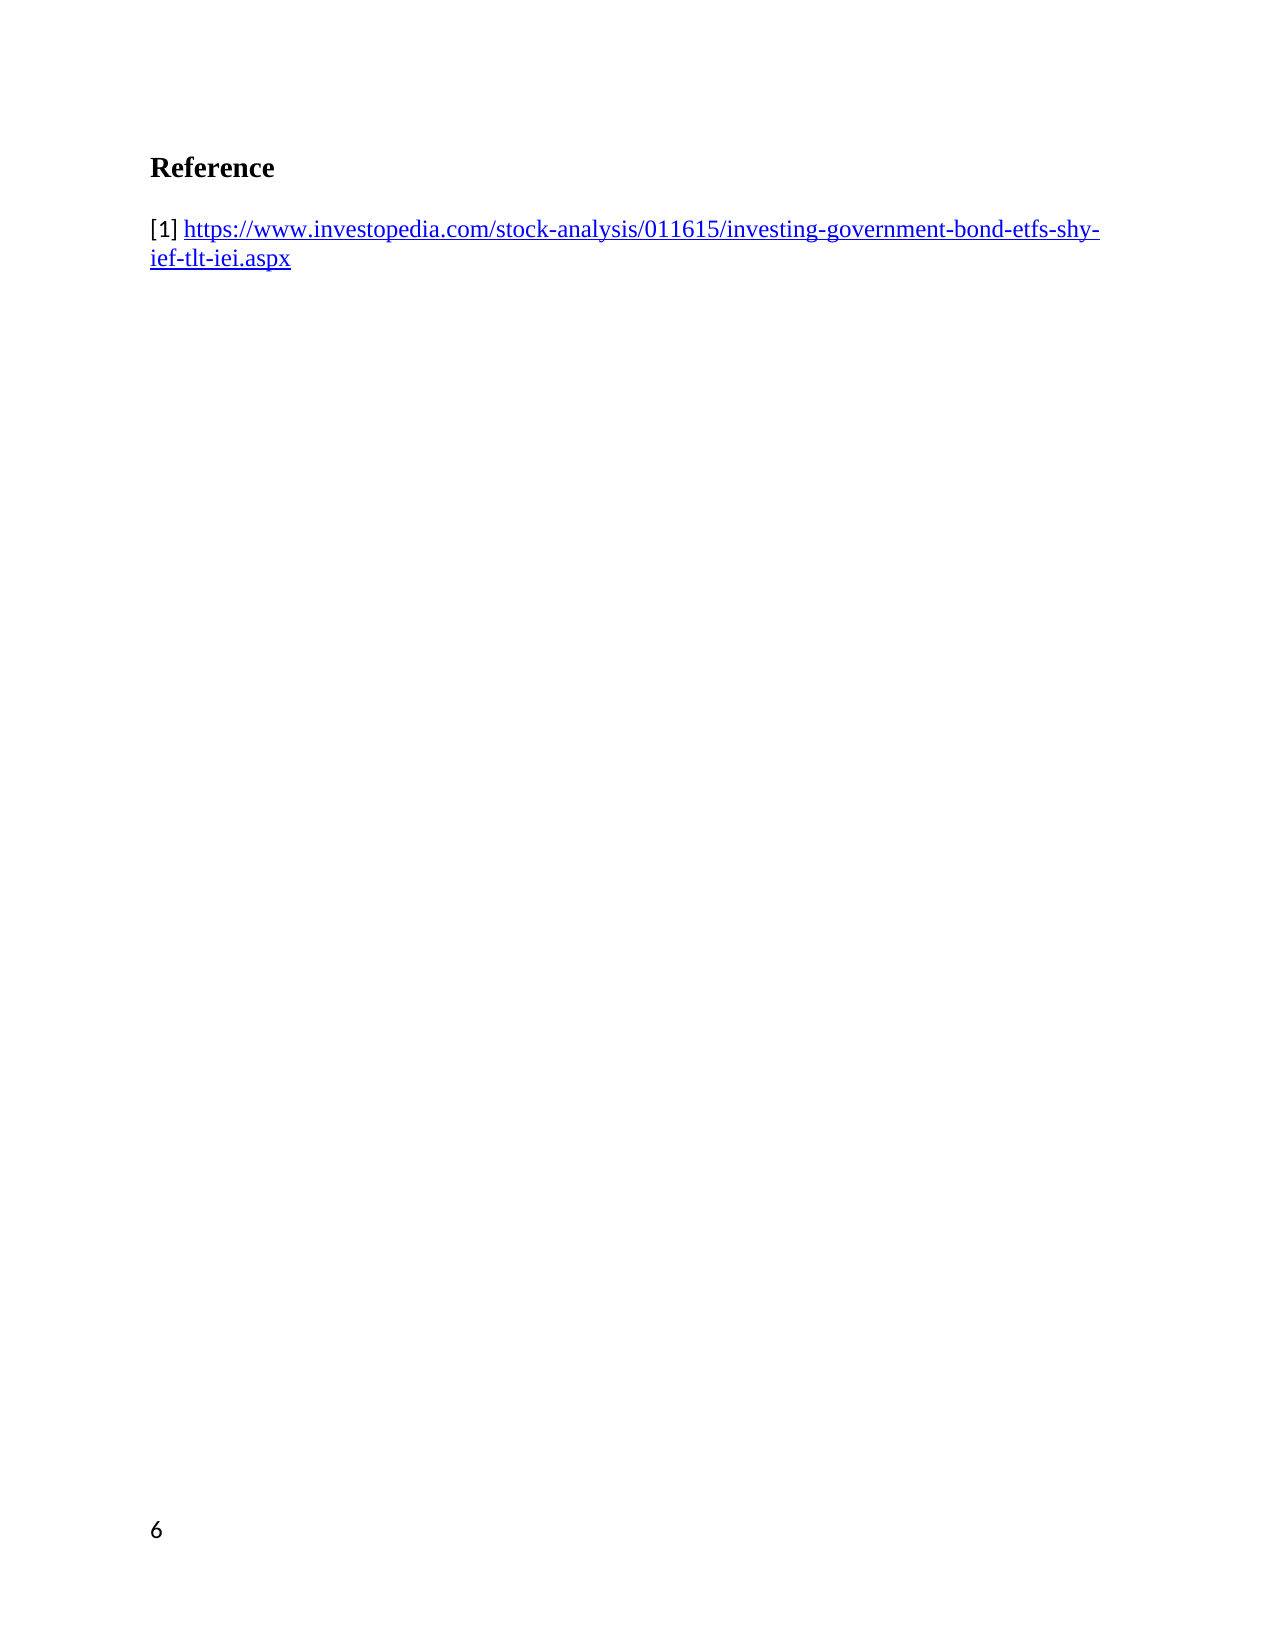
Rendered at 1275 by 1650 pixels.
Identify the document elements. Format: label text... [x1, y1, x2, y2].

text [1] https://www.investopedia.com/stock-analysis/011615/investing-government-bond-etfs-shy-ief-tlt-iei.aspx [150, 213, 1125, 272]
text Reference [150, 150, 1125, 183]
